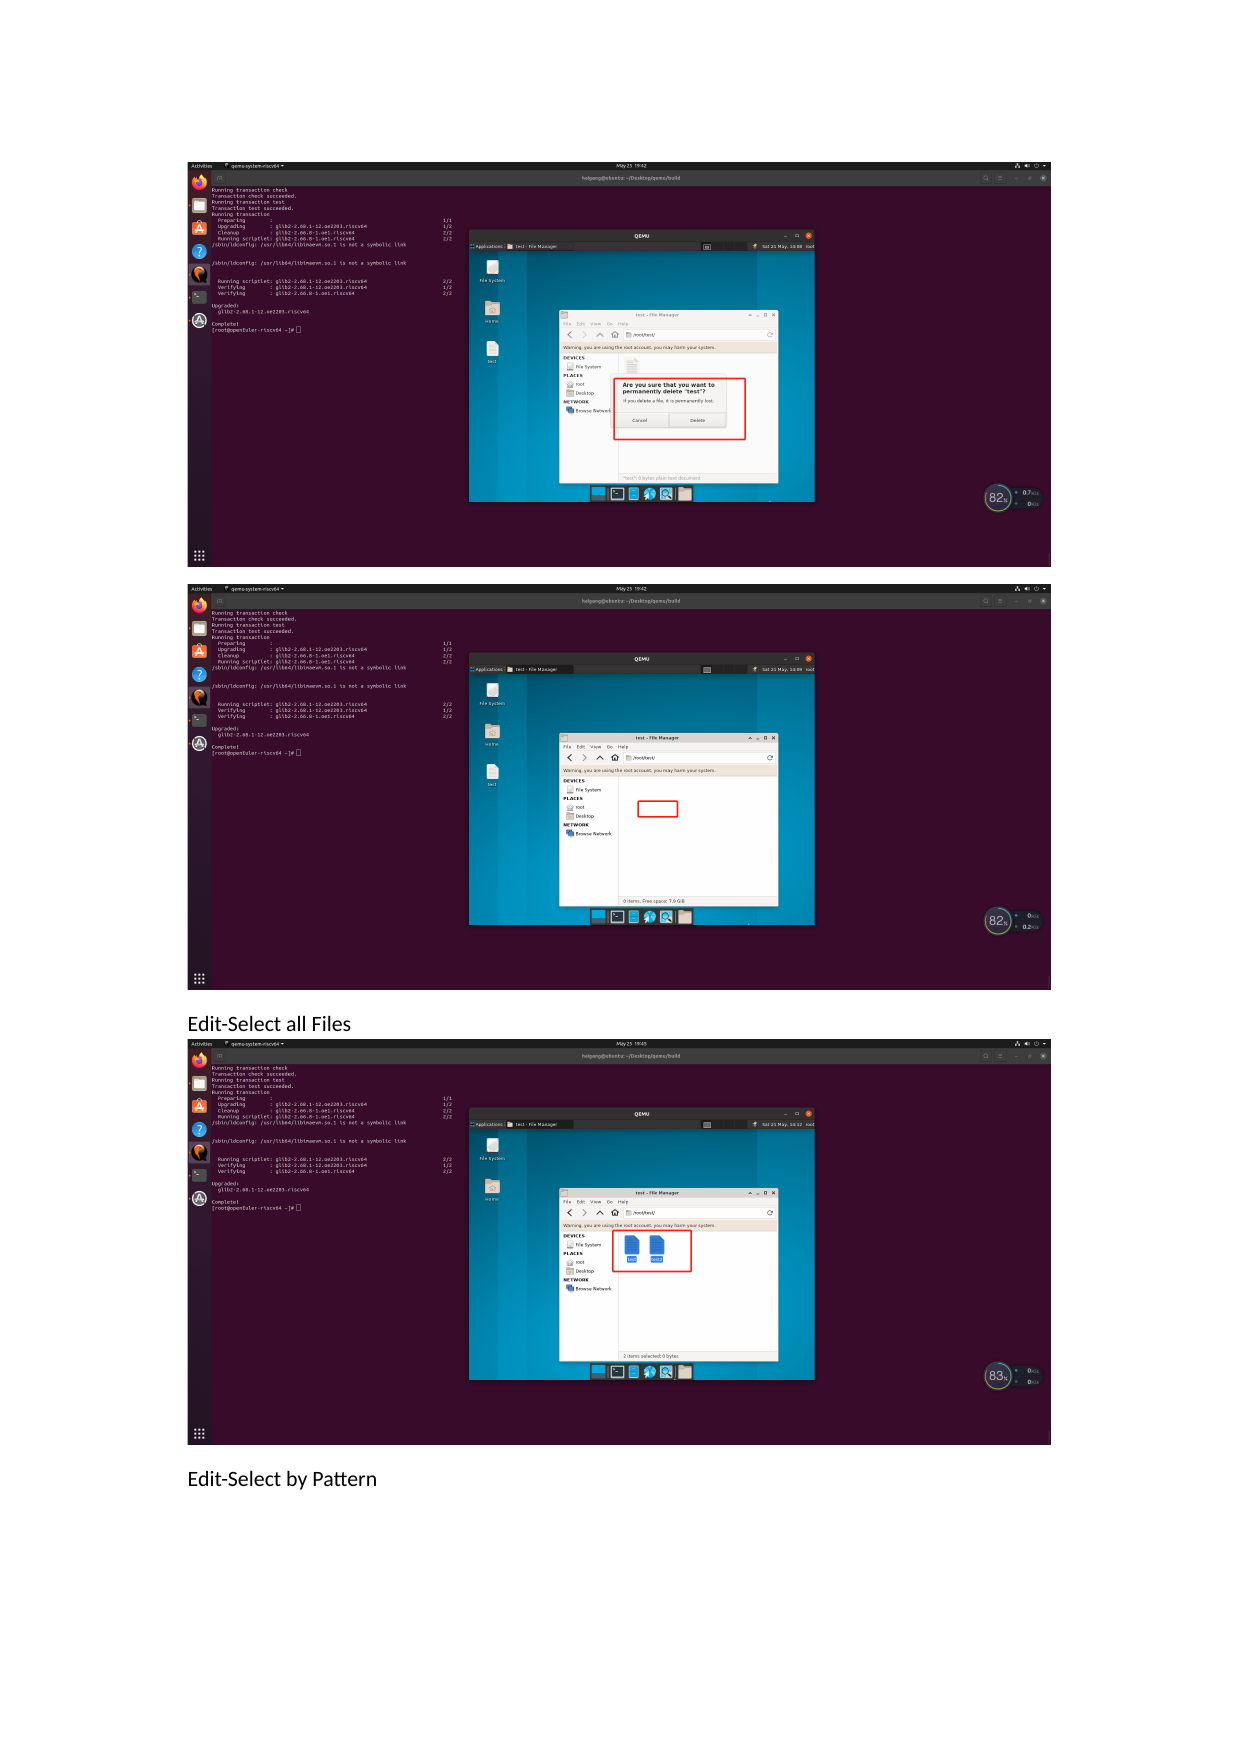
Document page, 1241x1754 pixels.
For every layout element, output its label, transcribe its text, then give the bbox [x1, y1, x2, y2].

picture [187, 1039, 1051, 1445]
text Edit-Select by Pattern [187, 1462, 1053, 1494]
text Edit-Select all Files [187, 1007, 1053, 1039]
picture [187, 584, 1051, 990]
picture [187, 162, 1051, 567]
